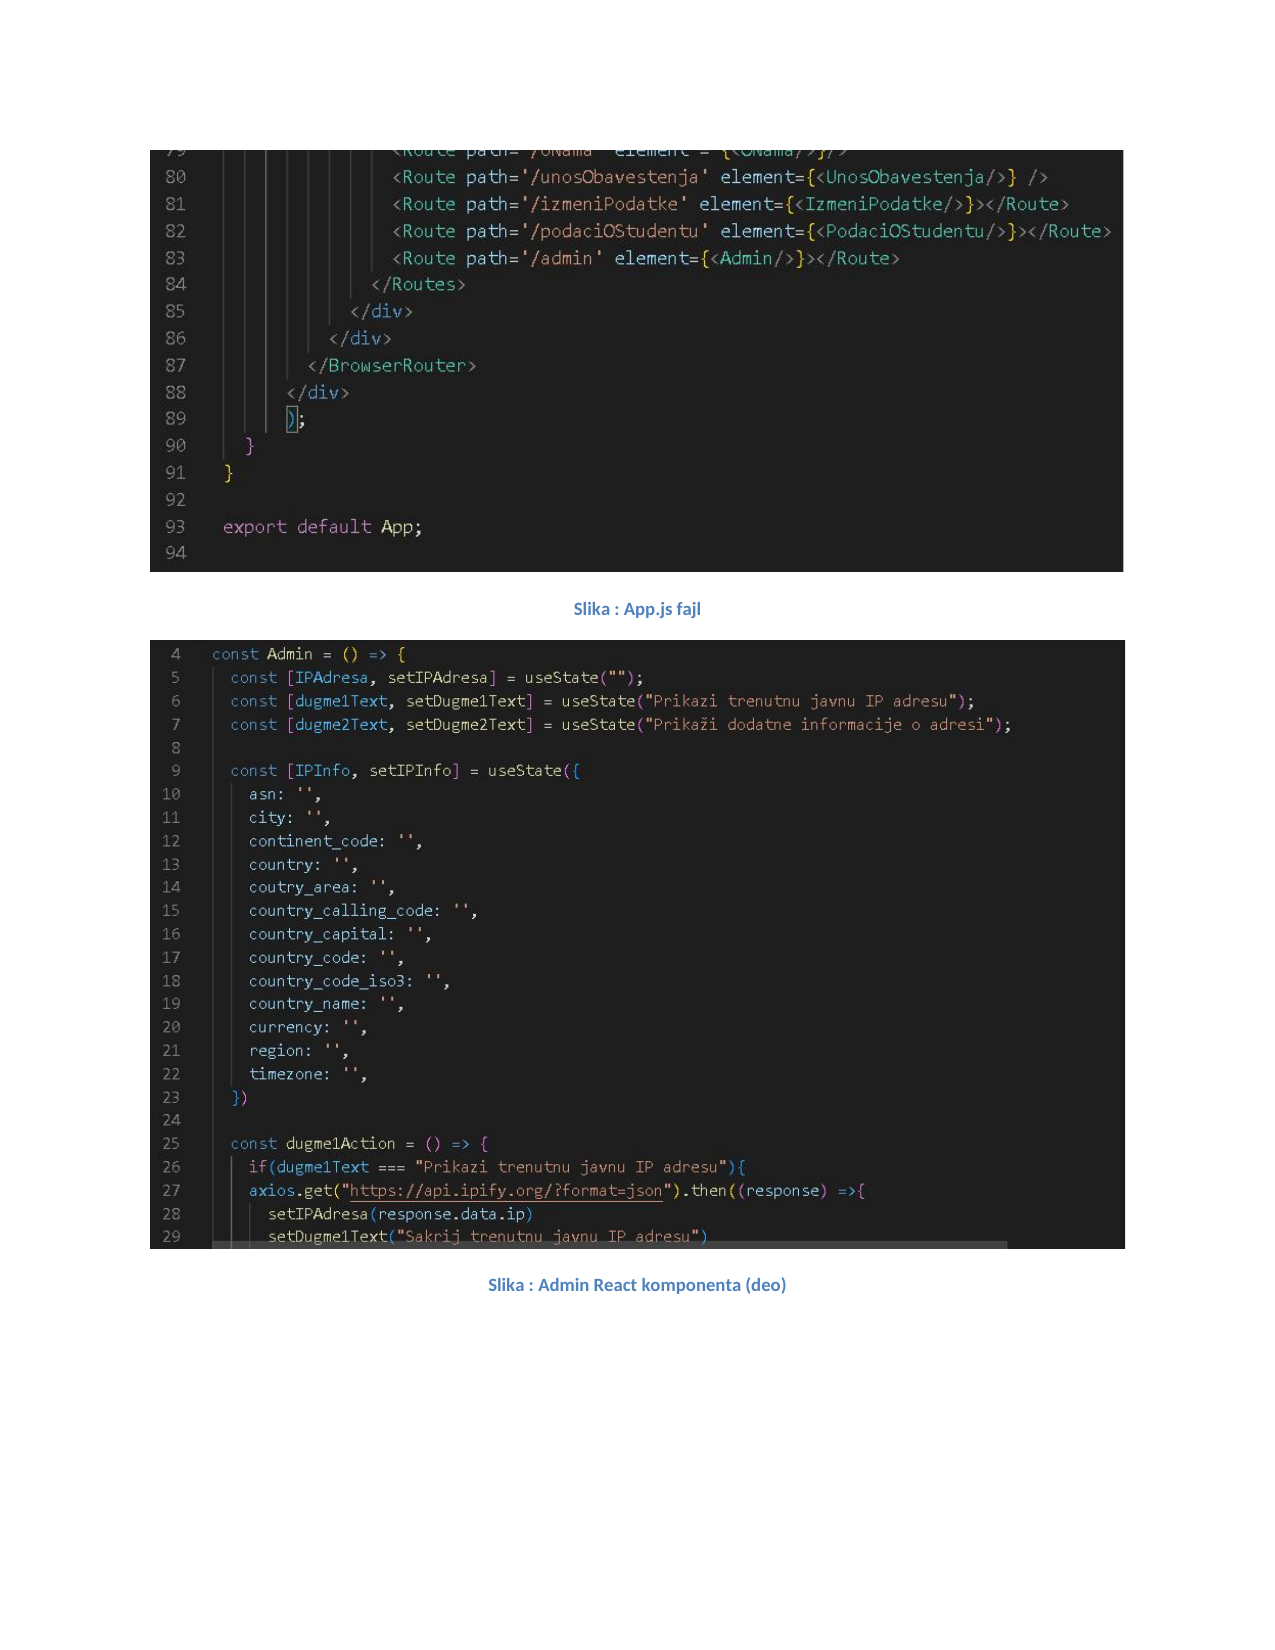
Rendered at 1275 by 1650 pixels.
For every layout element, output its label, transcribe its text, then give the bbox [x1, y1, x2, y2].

text Slika : Admin React komponenta (deo) [150, 1273, 1125, 1296]
text Slika : App.js fajl [150, 597, 1125, 620]
picture [150, 640, 1125, 1249]
picture [150, 150, 1124, 572]
